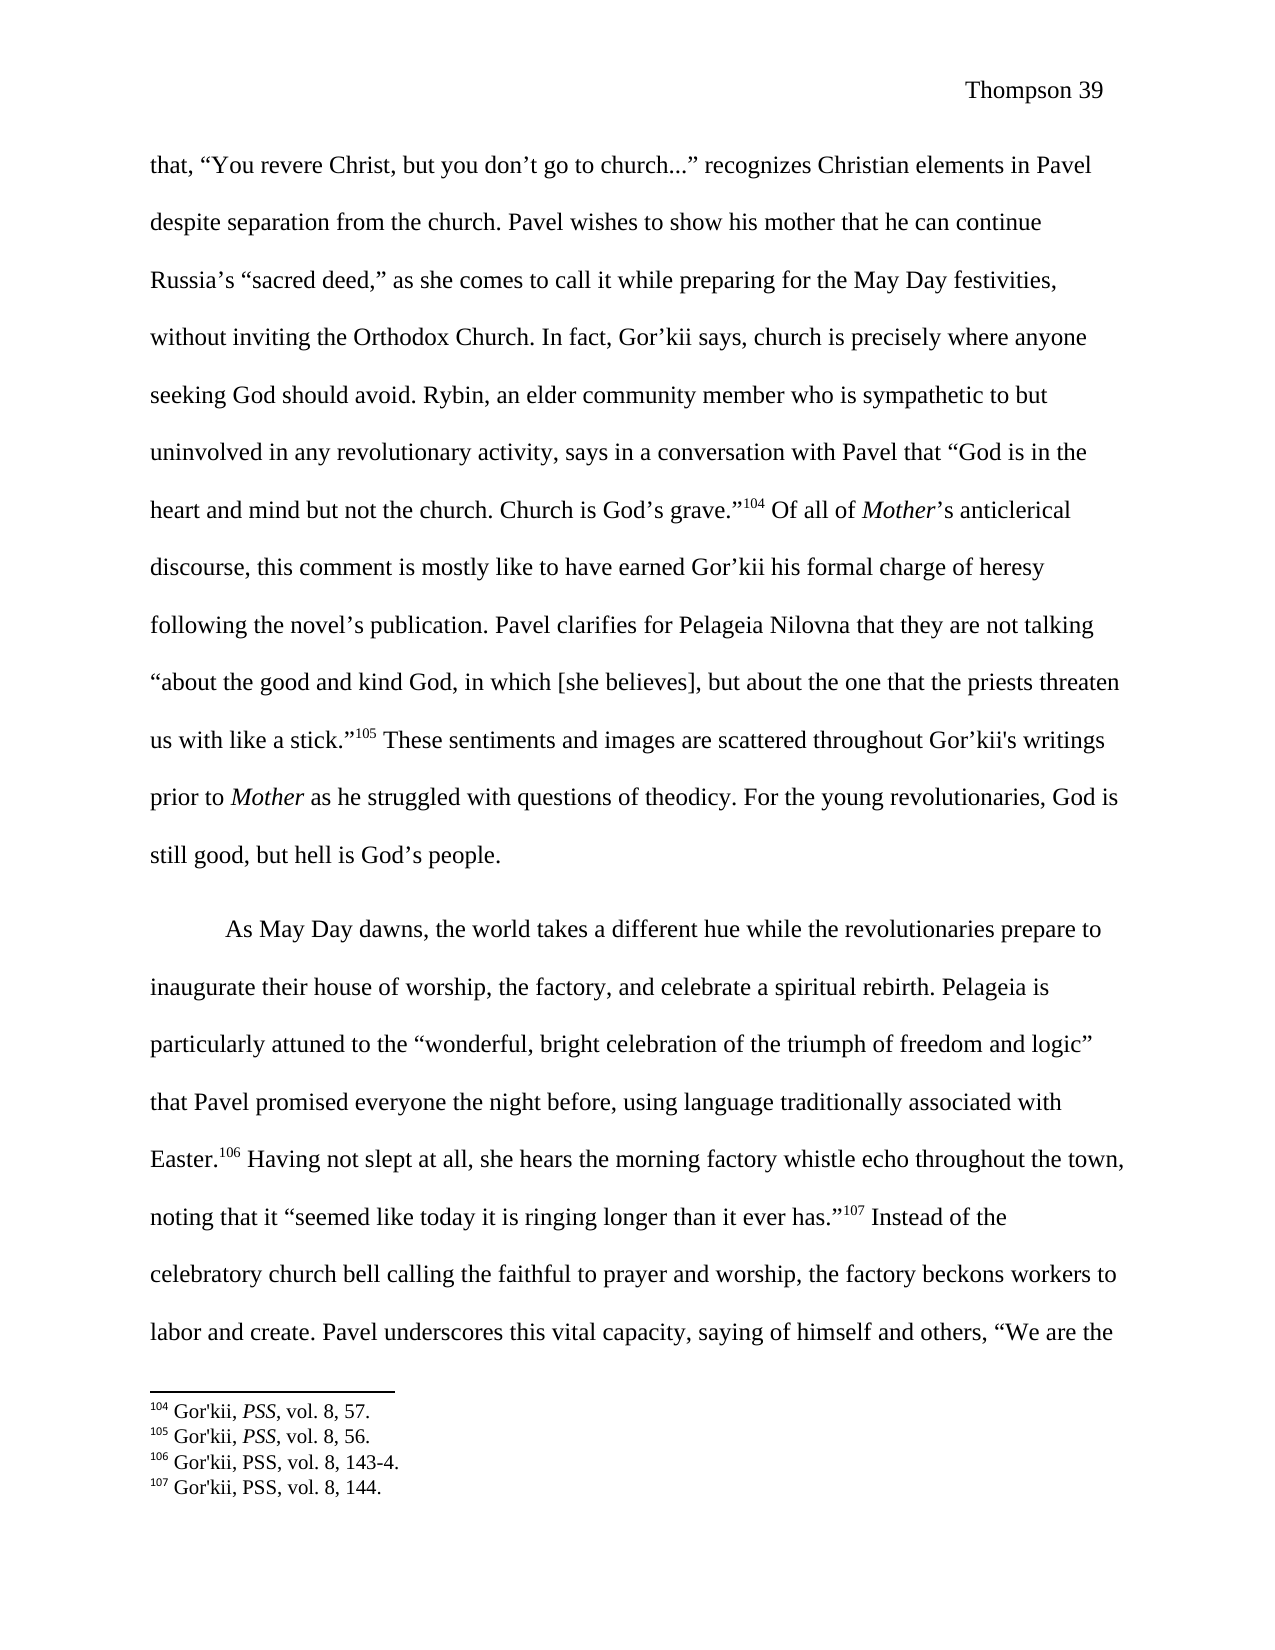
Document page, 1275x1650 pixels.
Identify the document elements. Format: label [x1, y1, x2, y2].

text [150, 914, 1125, 1345]
text [150, 150, 1125, 869]
